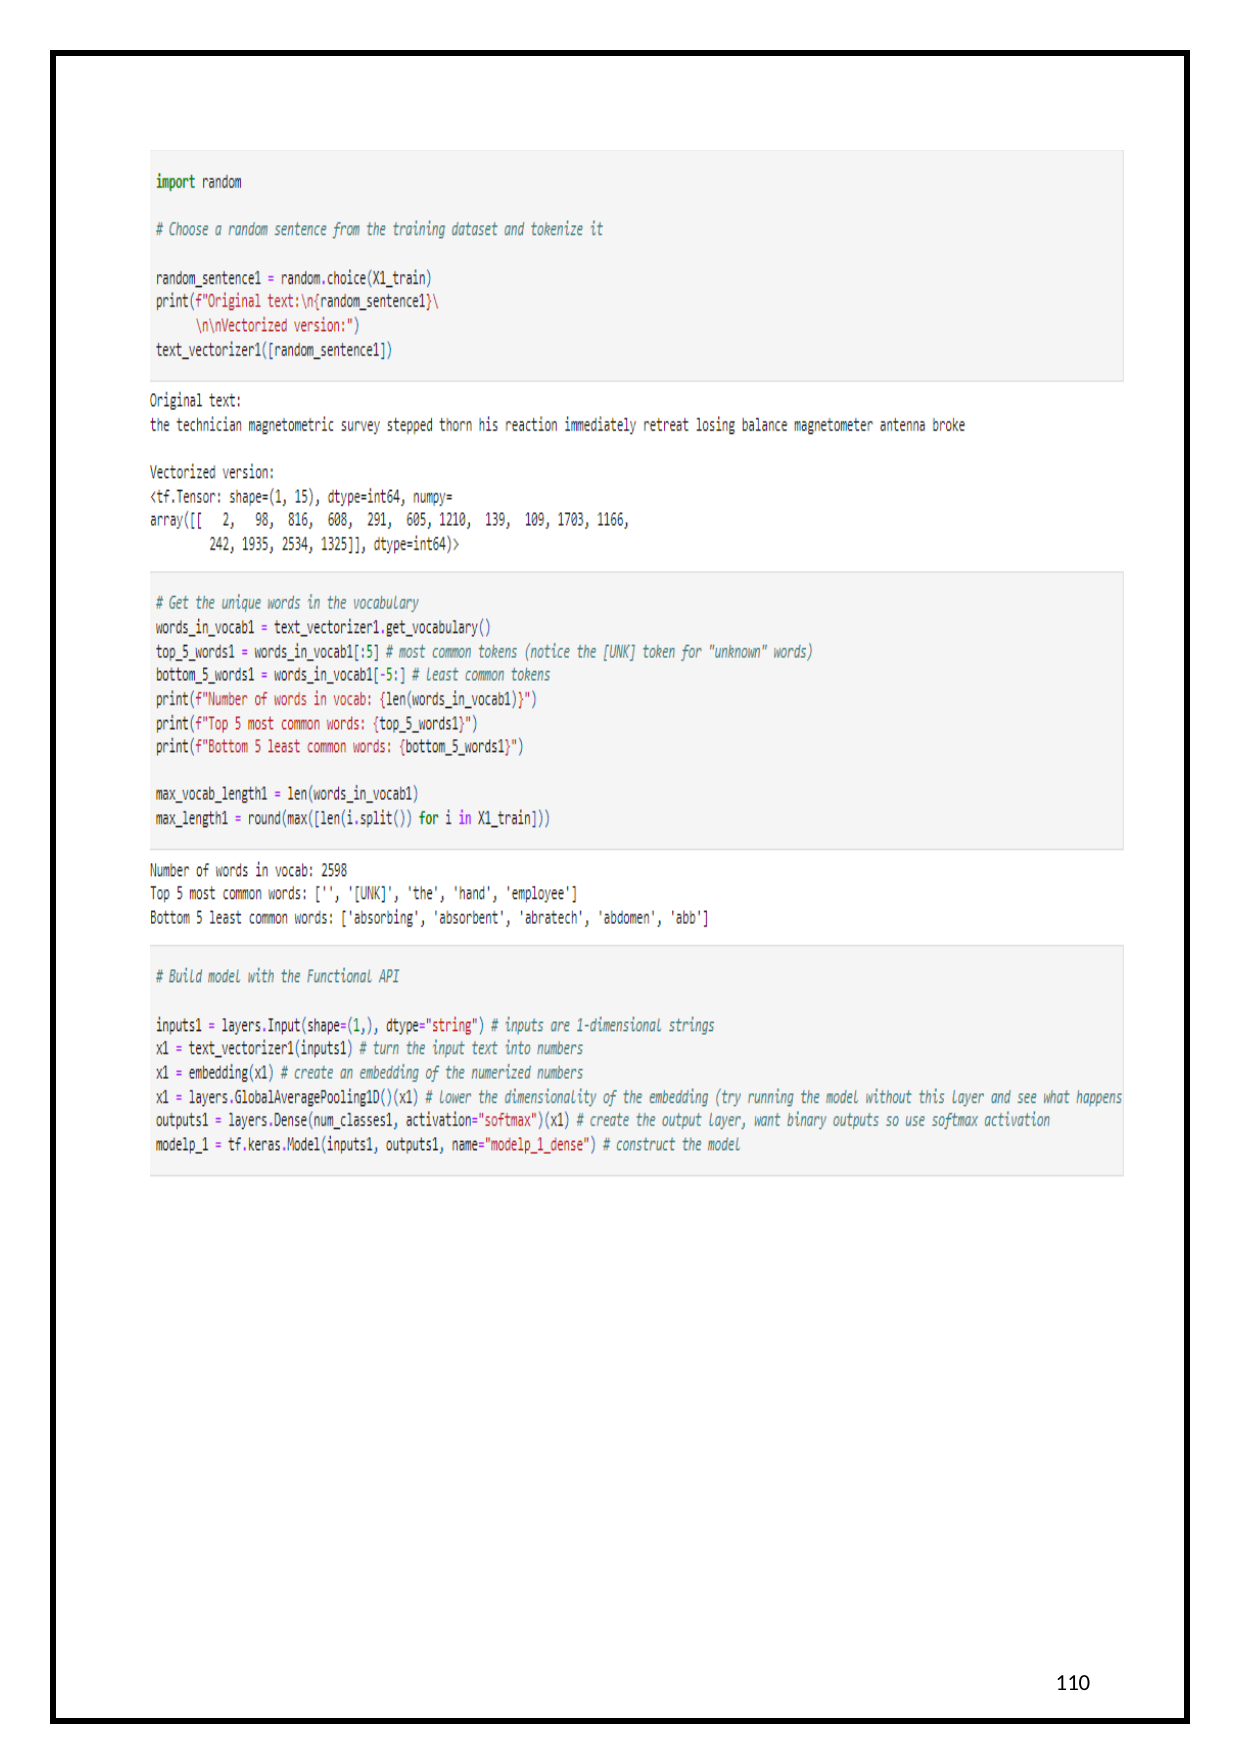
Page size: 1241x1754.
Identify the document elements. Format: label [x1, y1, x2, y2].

picture [150, 150, 1131, 1185]
